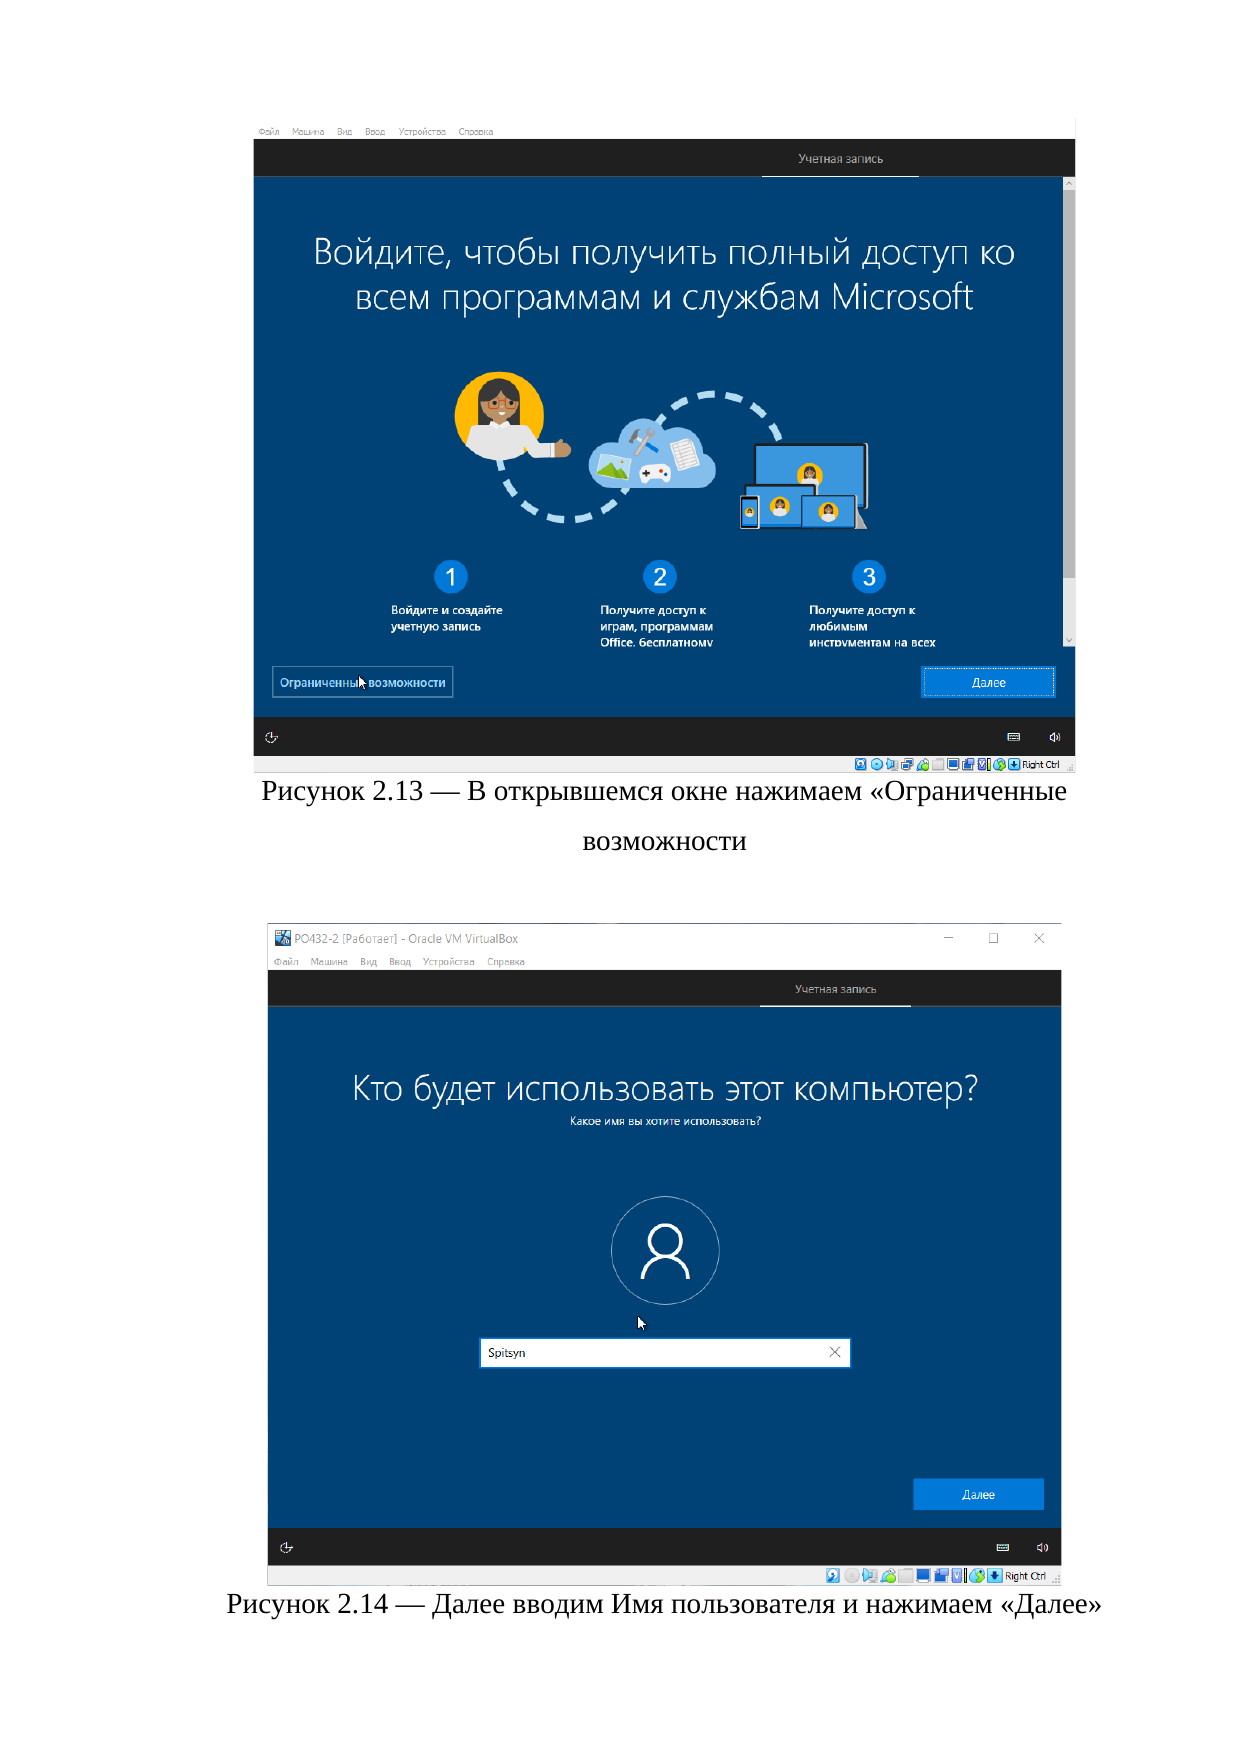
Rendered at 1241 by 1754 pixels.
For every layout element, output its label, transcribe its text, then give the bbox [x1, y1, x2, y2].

text Рисунок 2.14 — Далее вводим Имя пользователя и нажимаем «Далее» [177, 1586, 1152, 1619]
picture [267, 923, 1062, 1586]
text Рисунок 2.13 — В открывшемся окне нажимаем «Ограниченные возможности [177, 773, 1152, 857]
picture [253, 118, 1076, 773]
